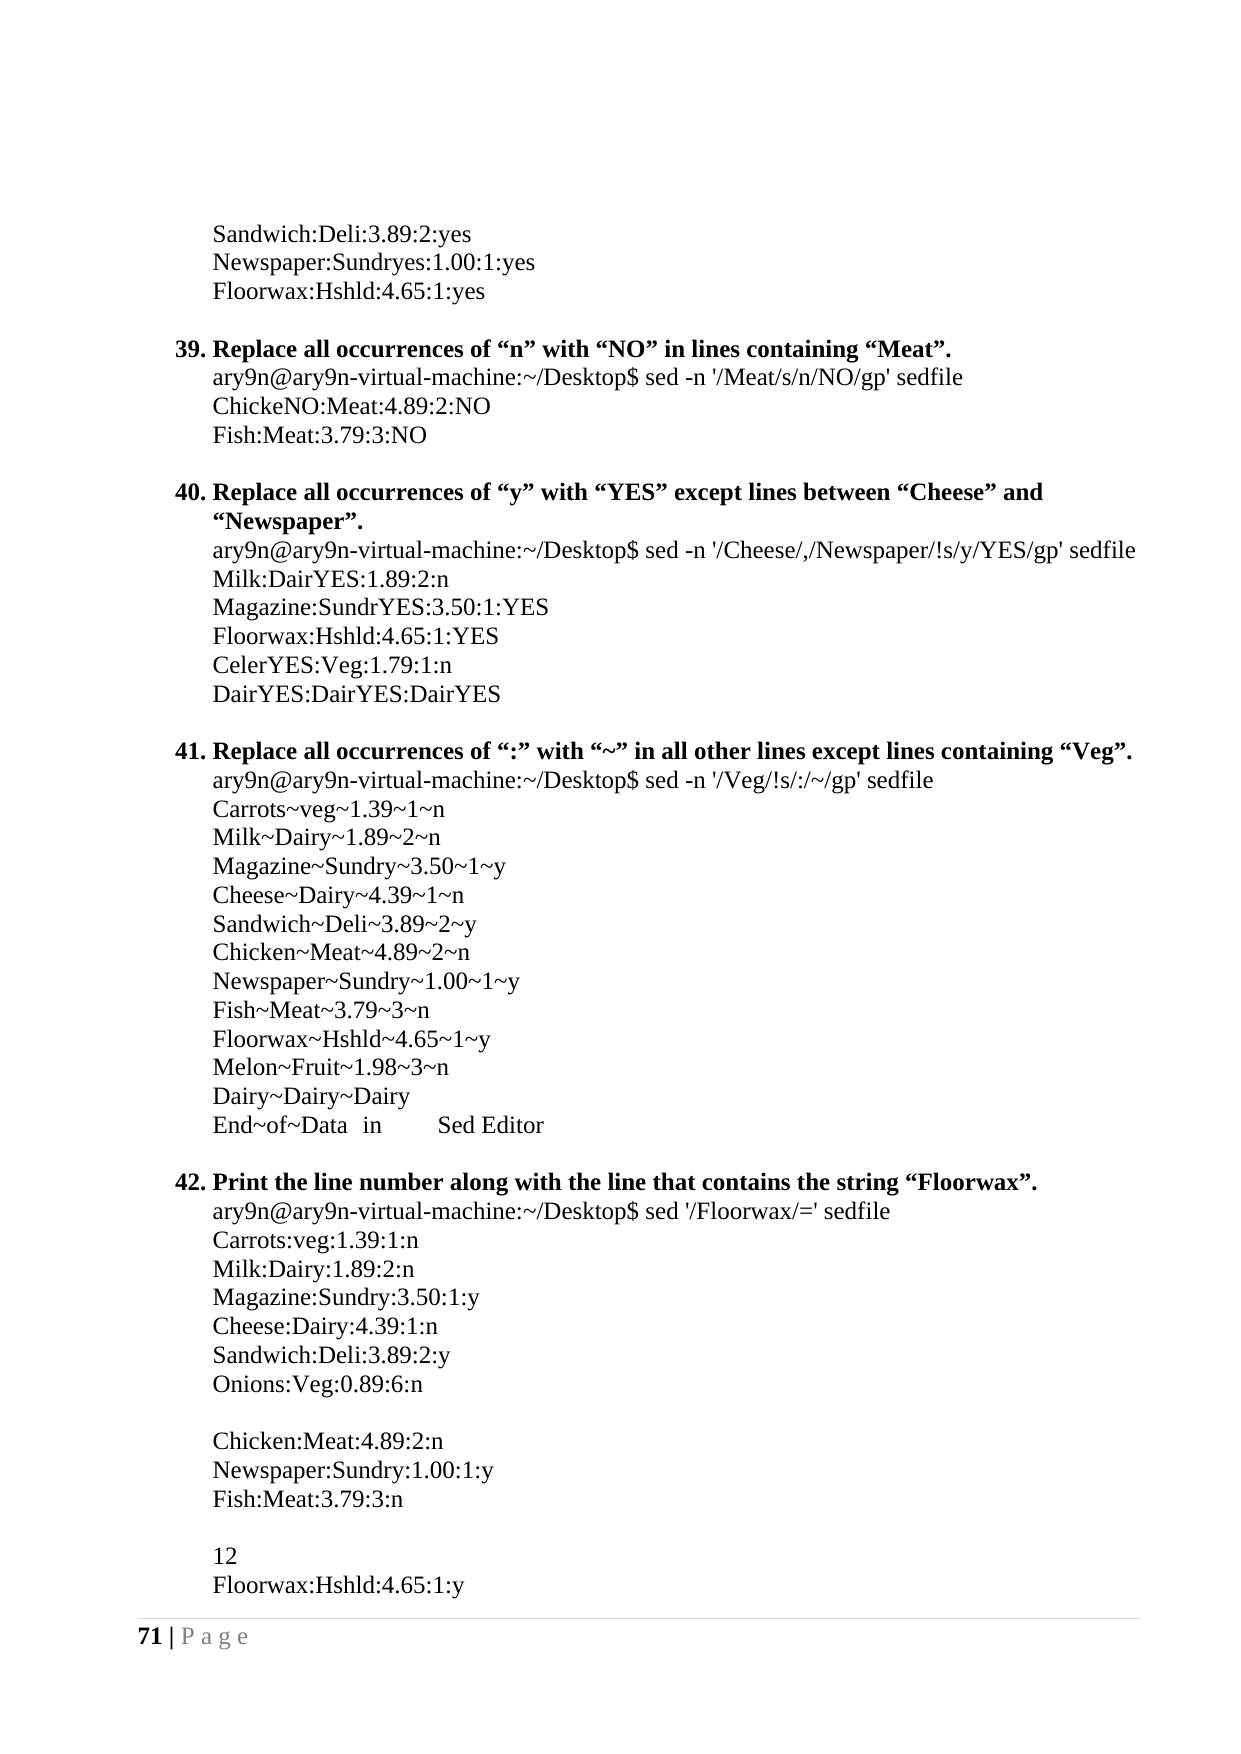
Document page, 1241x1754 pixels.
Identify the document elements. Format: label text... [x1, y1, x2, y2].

text End~of~Data in Sed Editor [212, 1110, 1140, 1139]
text ary9n@ary9n-virtual-machine:~/Desktop$ sed -n '/Meat/s/n/NO/gp' sedfile [212, 362, 1140, 391]
text Fish:Meat:3.79:3:n [212, 1484, 1140, 1512]
text Milk~Dairy~1.89~2~n [212, 822, 1140, 851]
list Print the line number along with the line that contains the string “Floorwax”. [175, 1167, 1140, 1196]
text Magazine:Sundry:3.50:1:y [212, 1282, 1140, 1311]
text Cheese~Dairy~4.39~1~n [212, 880, 1140, 909]
text Floorwax:Hshld:4.65:1:YES [212, 621, 1140, 650]
text Milk:DairYES:1.89:2:n [212, 564, 1140, 592]
text Magazine:SundrYES:3.50:1:YES [212, 592, 1140, 621]
text Onions:Veg:0.89:6:n [212, 1369, 1140, 1397]
text Milk:Dairy:1.89:2:n [212, 1254, 1140, 1282]
text Carrots~veg~1.39~1~n [212, 794, 1140, 822]
text Dairy~Dairy~Dairy [212, 1081, 1140, 1110]
text DairYES:DairYES:DairYES [212, 679, 1140, 707]
text Newspaper:Sundryes:1.00:1:yes [212, 247, 1140, 276]
text Newspaper~Sundry~1.00~1~y [212, 966, 1140, 995]
text 12 [212, 1541, 1140, 1570]
text Sandwich:Deli:3.89:2:yes [212, 219, 1140, 247]
text ChickeNO:Meat:4.89:2:NO [212, 391, 1140, 420]
text Sandwich~Deli~3.89~2~y [212, 909, 1140, 937]
text Fish~Meat~3.79~3~n [212, 995, 1140, 1024]
list Replace all occurrences of “:” with “~” in all other lines except lines containing “Veg”. [175, 736, 1140, 765]
text Fish:Meat:3.79:3:NO [212, 420, 1140, 449]
text Cheese:Dairy:4.39:1:n [212, 1311, 1140, 1340]
text CelerYES:Veg:1.79:1:n [212, 650, 1140, 679]
text Chicken~Meat~4.89~2~n [212, 937, 1140, 966]
text Melon~Fruit~1.98~3~n [212, 1052, 1140, 1081]
text Floorwax:Hshld:4.65:1:yes [212, 276, 1140, 305]
text Newspaper:Sundry:1.00:1:y [212, 1455, 1140, 1484]
text ary9n@ary9n-virtual-machine:~/Desktop$ sed -n '/Veg/!s/:/~/gp' sedfile [212, 765, 1140, 794]
list Replace all occurrences of “n” with “NO” in lines containing “Meat”. [175, 334, 1140, 362]
text ary9n@ary9n-virtual-machine:~/Desktop$ sed -n '/Cheese/,/Newspaper/!s/y/YES/gp' sedfile [212, 535, 1140, 564]
text Carrots:veg:1.39:1:n [212, 1225, 1140, 1254]
text Chicken:Meat:4.89:2:n [212, 1426, 1140, 1455]
text ary9n@ary9n-virtual-machine:~/Desktop$ sed '/Floorwax/=' sedfile [212, 1196, 1140, 1225]
text Floorwax:Hshld:4.65:1:y [212, 1570, 1140, 1599]
text Magazine~Sundry~3.50~1~y [212, 851, 1140, 880]
text Floorwax~Hshld~4.65~1~y [212, 1024, 1140, 1052]
list Replace all occurrences of “y” with “YES” except lines between “Cheese” and “Newspaper”. [175, 477, 1140, 535]
text Sandwich:Deli:3.89:2:y [212, 1340, 1140, 1369]
